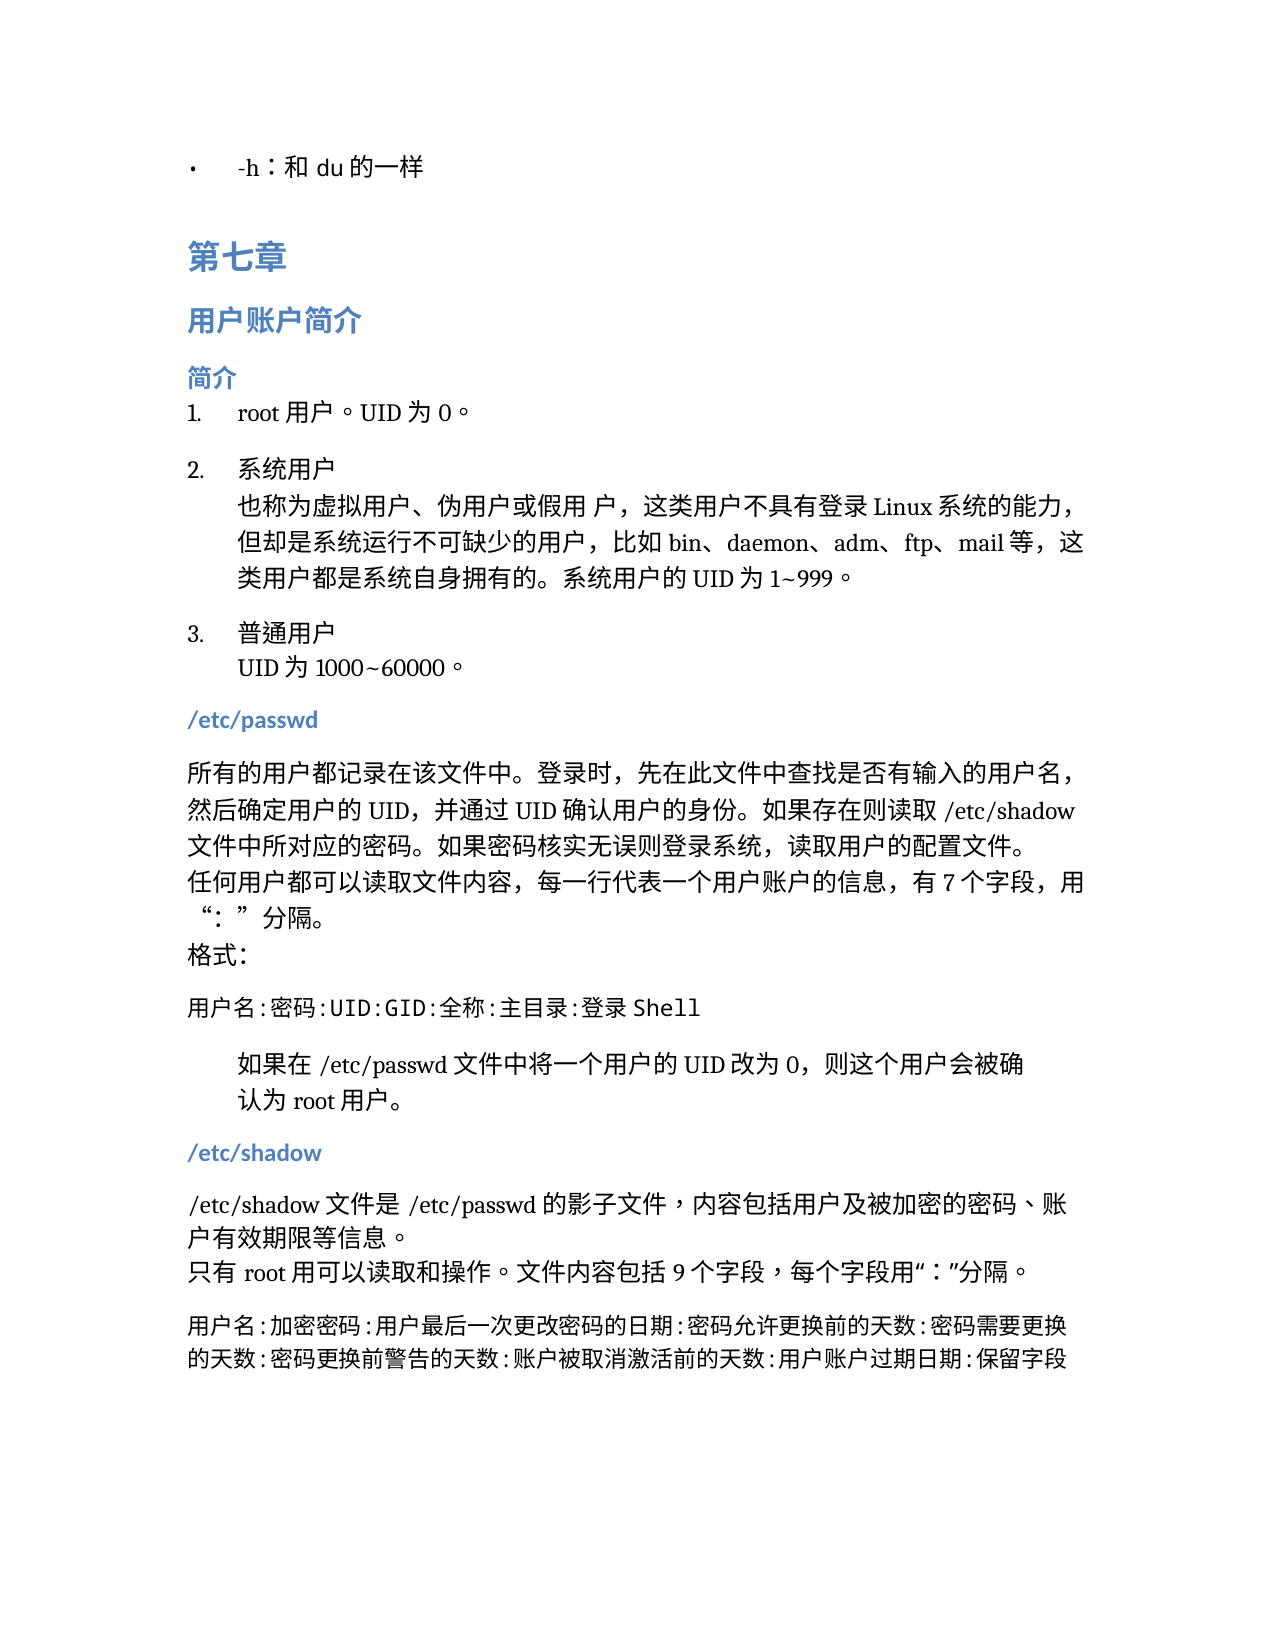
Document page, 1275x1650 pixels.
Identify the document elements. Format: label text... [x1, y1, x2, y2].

list -h：和 du 的一样 [187, 150, 1087, 184]
text 用户名:密码:UID:GID:全称:主目录:登录Shell [187, 990, 1087, 1023]
text 如果在 /etc/passwd 文件中将一个用户的 UID 改为 0，则这个用户会被确认为 root 用户。 [237, 1044, 1037, 1117]
subtitle 第七章 [187, 234, 1087, 279]
list 系统用户 也称为虚拟用户、伪用户或假用 户，这类用户不具有登录Linux系统的能力， 但却是系统运行不可缺少的用户，比如 bin、daemon、adm、ftp、mail等，这类用户都是系统自身拥有的。系统用户的UID为 1~999。 [187, 450, 1087, 595]
text 用户名:加密密码:用户最后一次更改密码的日期:密码允许更换前的天数:密码需要更换的天数:密码更换前警告的天数:账户被取消激活前的天数:用户账户过期日期:保留字段 [187, 1308, 1087, 1374]
subtitle /etc/shadow [187, 1138, 1087, 1168]
subtitle 用户账户简介 [187, 300, 1087, 340]
subtitle 简介 [187, 361, 1087, 395]
list 普通用户 UID 为 1000~60000。 [187, 616, 1087, 684]
subtitle /etc/passwd [187, 704, 1087, 735]
text 所有的用户都记录在该文件中。登录时，先在此文件中查找是否有输入的用户名，然后确定用户的 UID，并通过 UID 确认用户的身份。如果存在则读取 /etc/shadow 文件中所对应的密码。如果密码核实无误则登录系统，读取用户的配置文件。 任何用户都可以读取文件内容，每一行代表一个用户账户的信息，有 7 个字段，用“：”分隔。 格式： [187, 754, 1087, 971]
text /etc/shadow 文件是 /etc/passwd 的影子文件，内容包括用户及被加密的密码、账户有效期限等信息。 只有 root 用可以读取和操作。文件内容包括 9 个字段，每个字段用“：”分隔。 [187, 1187, 1087, 1289]
list root 用户。UID 为 0。 [187, 395, 1087, 429]
